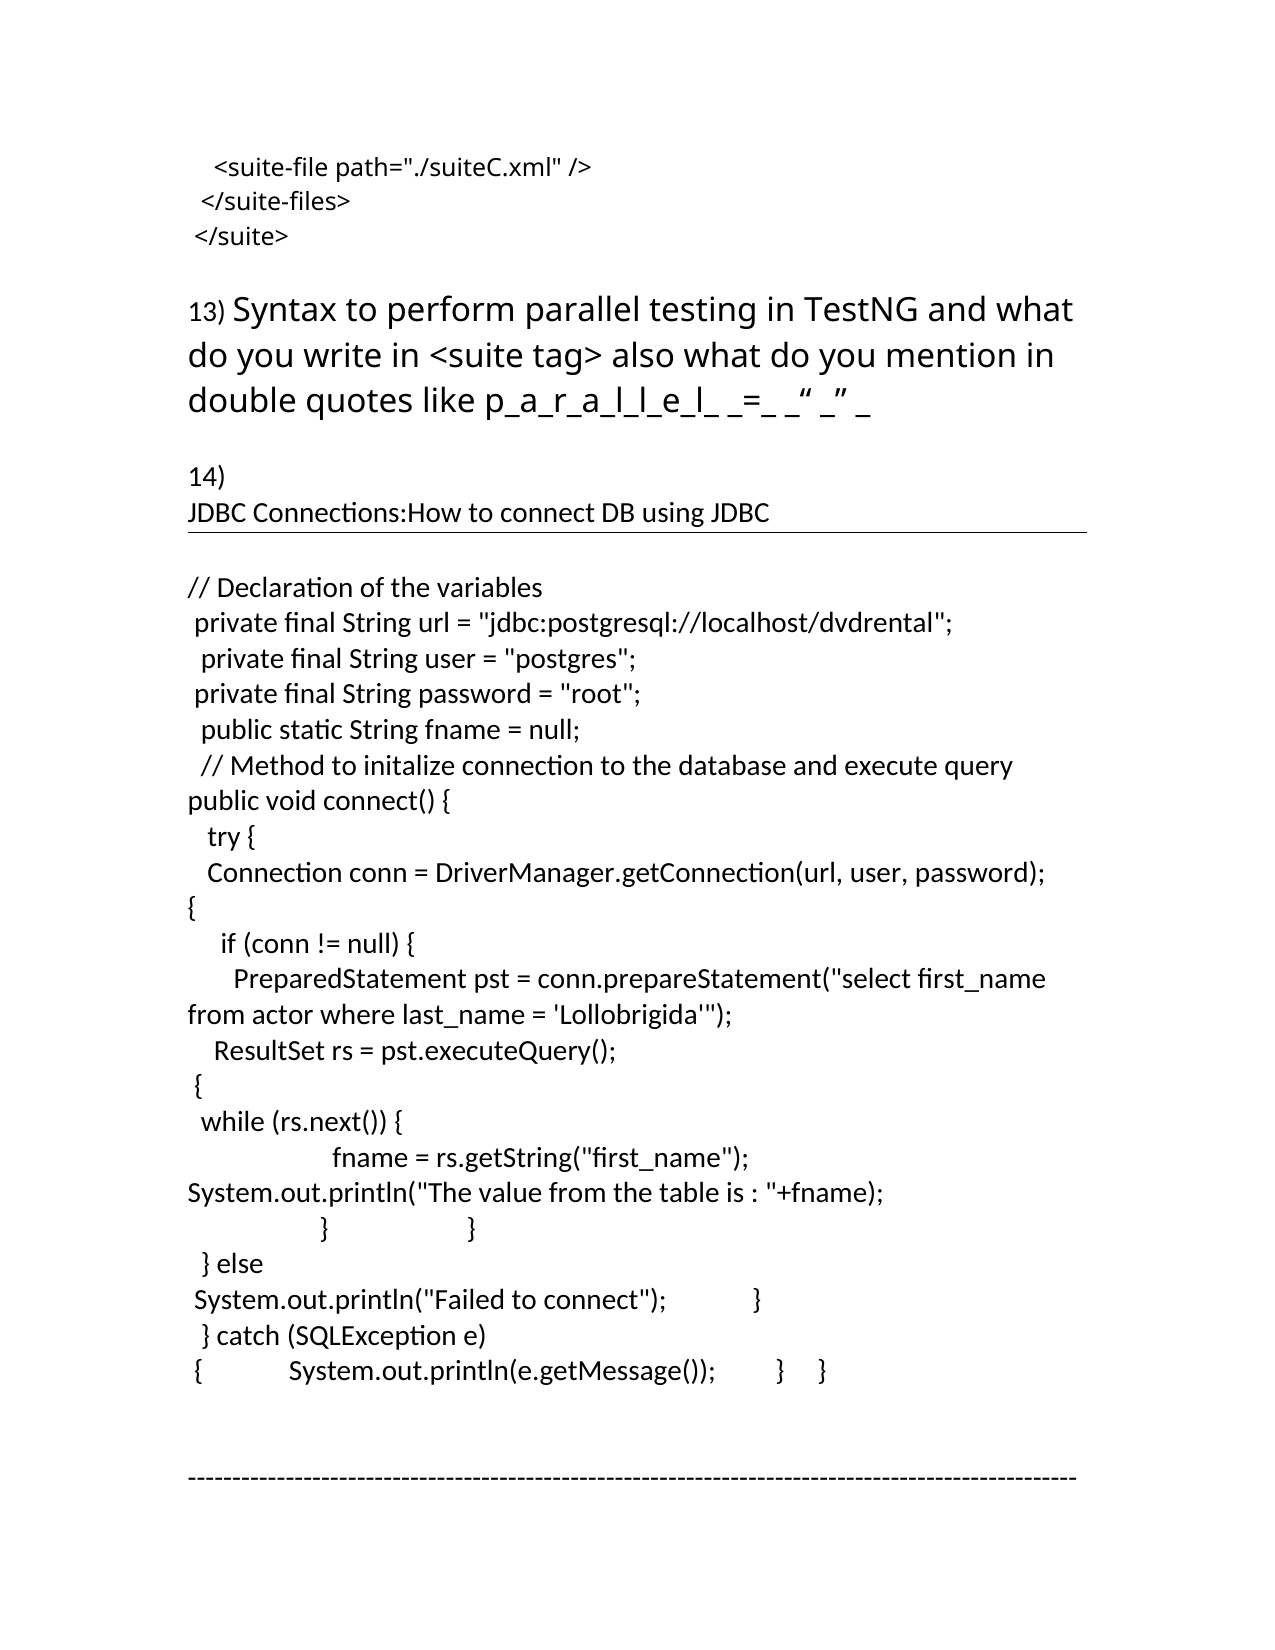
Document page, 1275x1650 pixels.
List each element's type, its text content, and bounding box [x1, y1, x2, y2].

text PreparedStatement pst = conn.prepareStatement("select first_name from actor where last_name = 'Lollobrigida'"); [187, 961, 1087, 1032]
text } else [187, 1246, 1087, 1281]
text // Declaration of the variables [187, 569, 1087, 604]
text { System.out.println(e.getMessage()); } } [187, 1352, 1087, 1388]
text fname = rs.getString("first_name"); System.out.println("The value from the table is : "+fname); [187, 1139, 1087, 1210]
text private final String user = "postgres"; [187, 640, 1087, 676]
text </suite> [187, 218, 1087, 252]
text System.out.println("Failed to connect"); } [187, 1281, 1087, 1317]
text // Method to initalize connection to the database and execute query public void connect() { [187, 747, 1087, 818]
text { [187, 1067, 1087, 1103]
text if (conn != null) { [187, 925, 1087, 961]
text JDBC Connections:How to connect DB using JDBC [187, 494, 1087, 533]
text Connection conn = DriverManager.getConnection(url, user, password); { [187, 854, 1087, 925]
text try { [187, 818, 1087, 854]
text 14) [187, 458, 1087, 494]
text public static String fname = null; [187, 711, 1087, 747]
text </suite-files> [187, 184, 1087, 218]
text 13) Syntax to perform parallel testing in TestNG and what do you write in <suite tag> also what do you mention in double quotes like p_a_r_a_l_l_e_l_ _=_ _“ _” _ [187, 286, 1087, 422]
text } } [187, 1210, 1087, 1246]
text private final String url = "jdbc:postgresql://localhost/dvdrental"; [187, 604, 1087, 640]
text private final String password = "root"; [187, 676, 1087, 711]
text ---------------------------------------------------------------------------------------------------- [187, 1459, 1087, 1495]
text while (rs.next()) { [187, 1103, 1087, 1139]
text } catch (SQLException e) [187, 1317, 1087, 1352]
text <suite-file path="./suiteC.xml" /> [187, 150, 1087, 184]
text ResultSet rs = pst.executeQuery(); [187, 1032, 1087, 1067]
